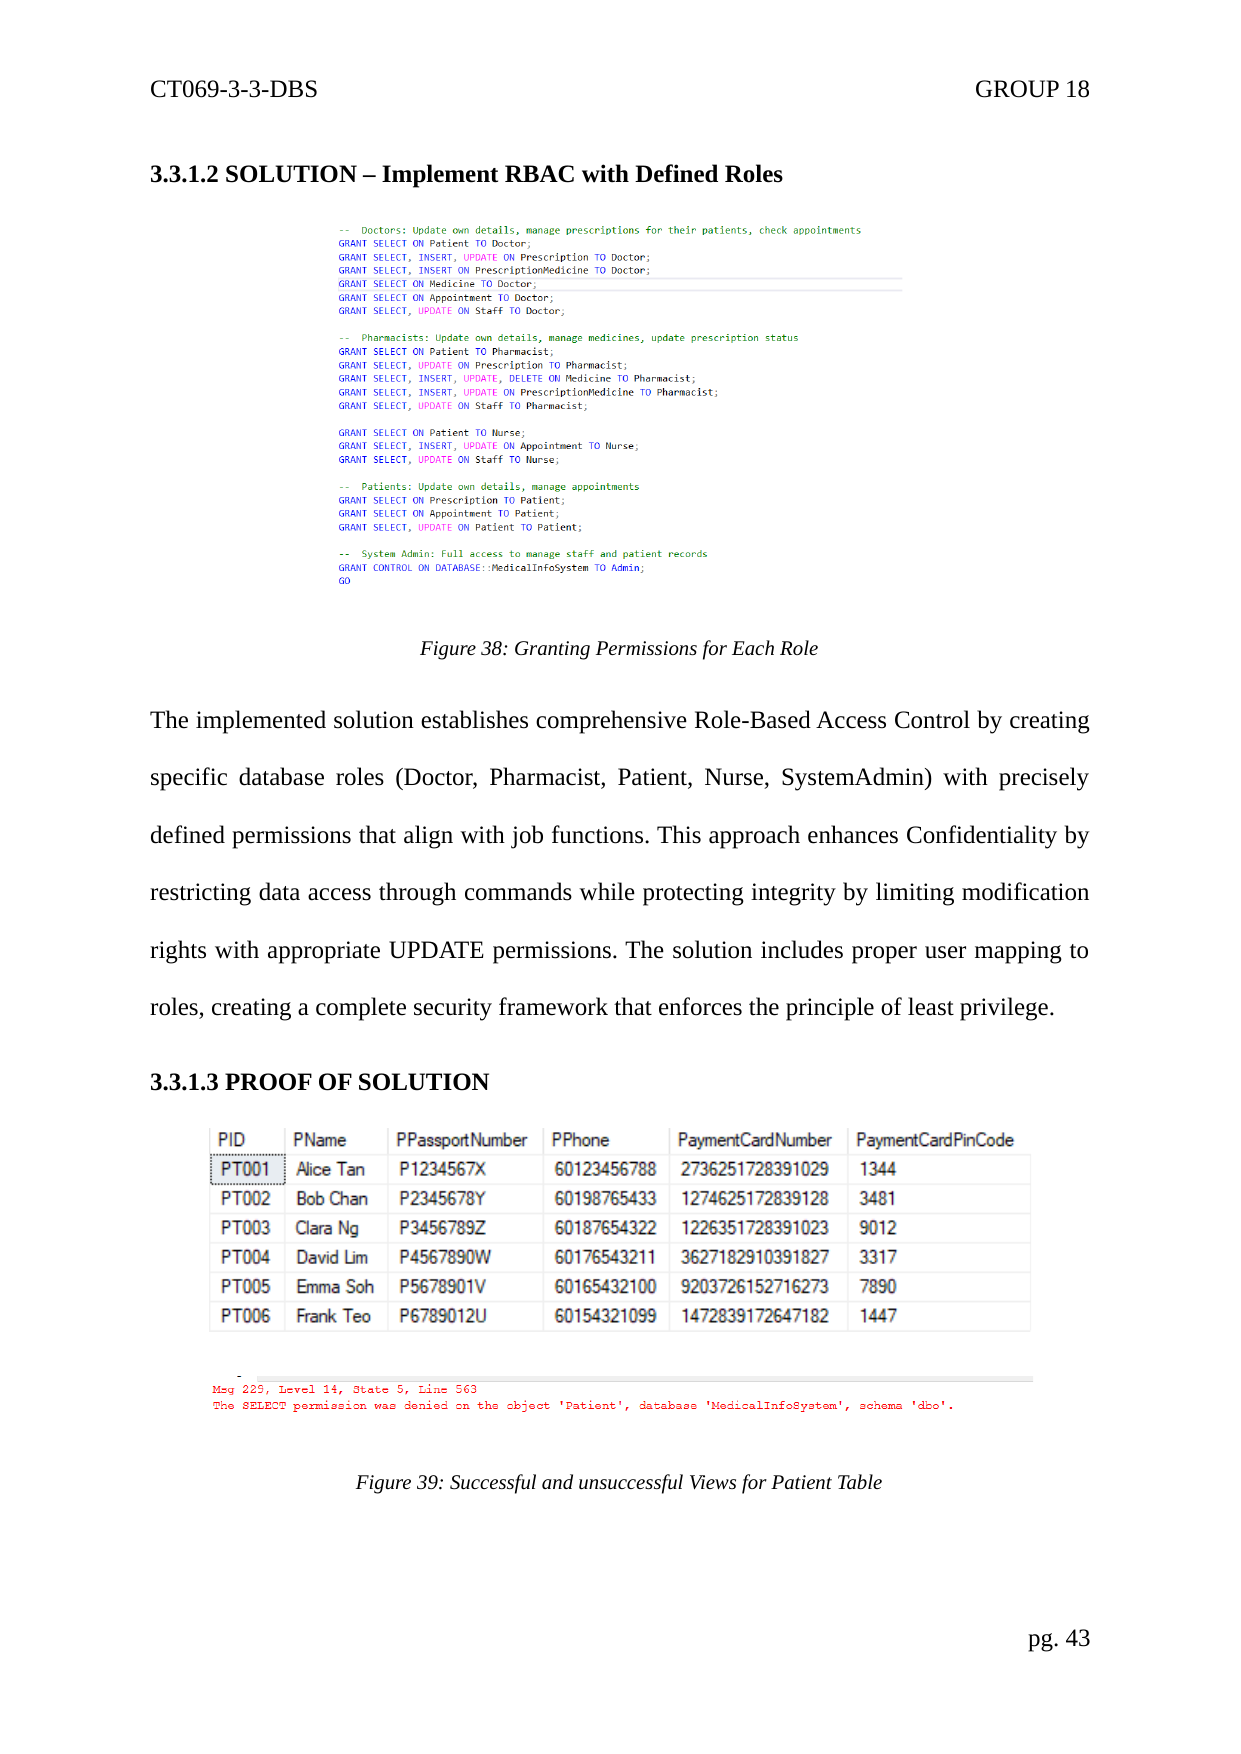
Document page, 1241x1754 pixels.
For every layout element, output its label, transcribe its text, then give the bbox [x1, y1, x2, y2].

text Figure 38: Granting Permissions for Each Role [150, 636, 1090, 660]
picture [207, 1376, 1034, 1425]
subtitle 3.3.1.2 SOLUTION – Implement RBAC with Defined Roles [150, 159, 1090, 188]
subtitle 3.3.1.3 PROOF OF SOLUTION [150, 1067, 1090, 1095]
text Figure 39: Successful and unsuccessful Views for Patient Table [150, 1469, 1090, 1494]
picture [337, 220, 903, 591]
text The implemented solution establishes comprehensive Role-Based Access Control by creating specific database roles (Doctor, Pharmacist, Patient, Nurse, SystemAdmin) with precisely defined permissions that align with job functions. This approach enhances Confidentiality by restricting data access through commands while protecting integrity by limiting modification rights with appropriate UPDATE permissions. The solution includes proper user mapping to roles, creating a complete security framework that enforces the principle of least privilege. [150, 705, 1090, 1021]
picture [209, 1128, 1032, 1332]
